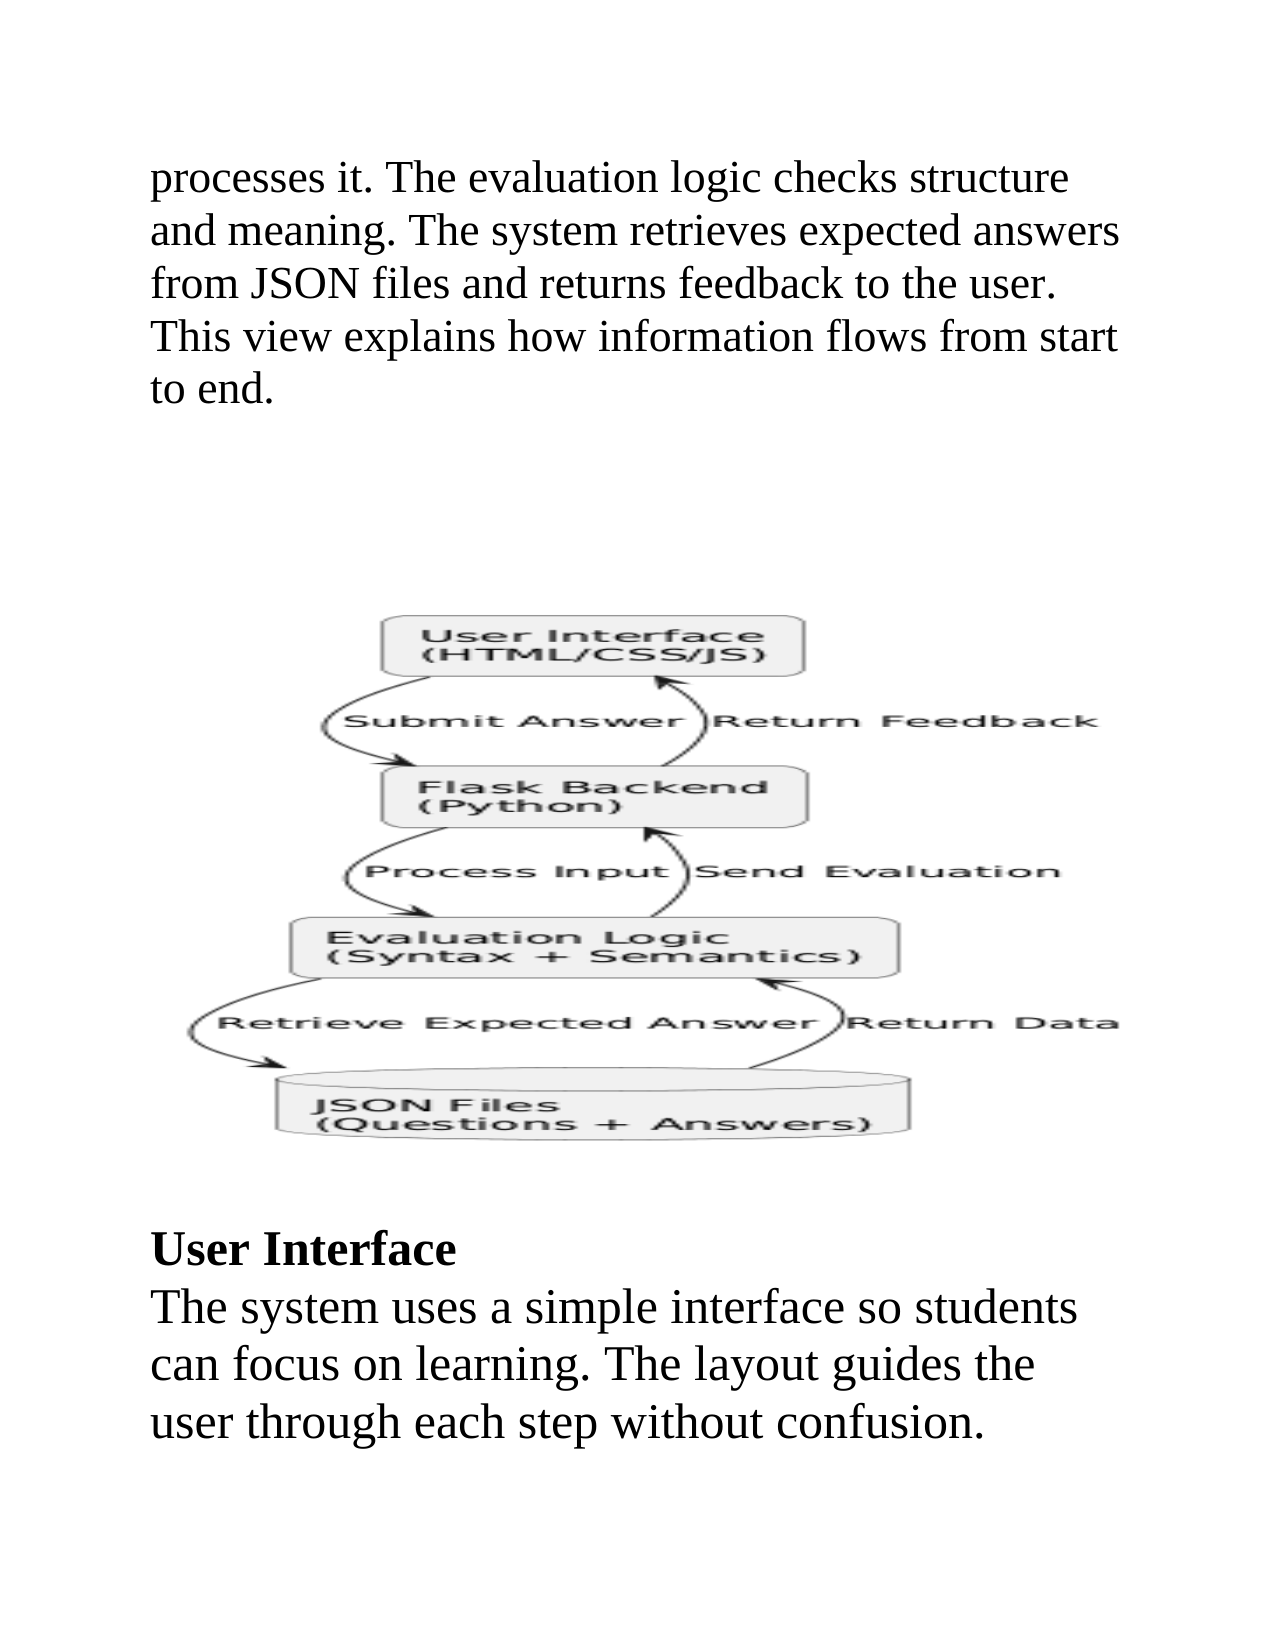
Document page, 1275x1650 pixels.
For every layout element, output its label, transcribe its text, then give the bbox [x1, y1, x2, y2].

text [150, 150, 1125, 413]
text The system uses a simple interface so students can focus on learning. The layout guides the user through each step without confusion. [150, 1277, 1125, 1449]
picture [150, 607, 1143, 1158]
text User Interface [150, 1219, 1125, 1277]
